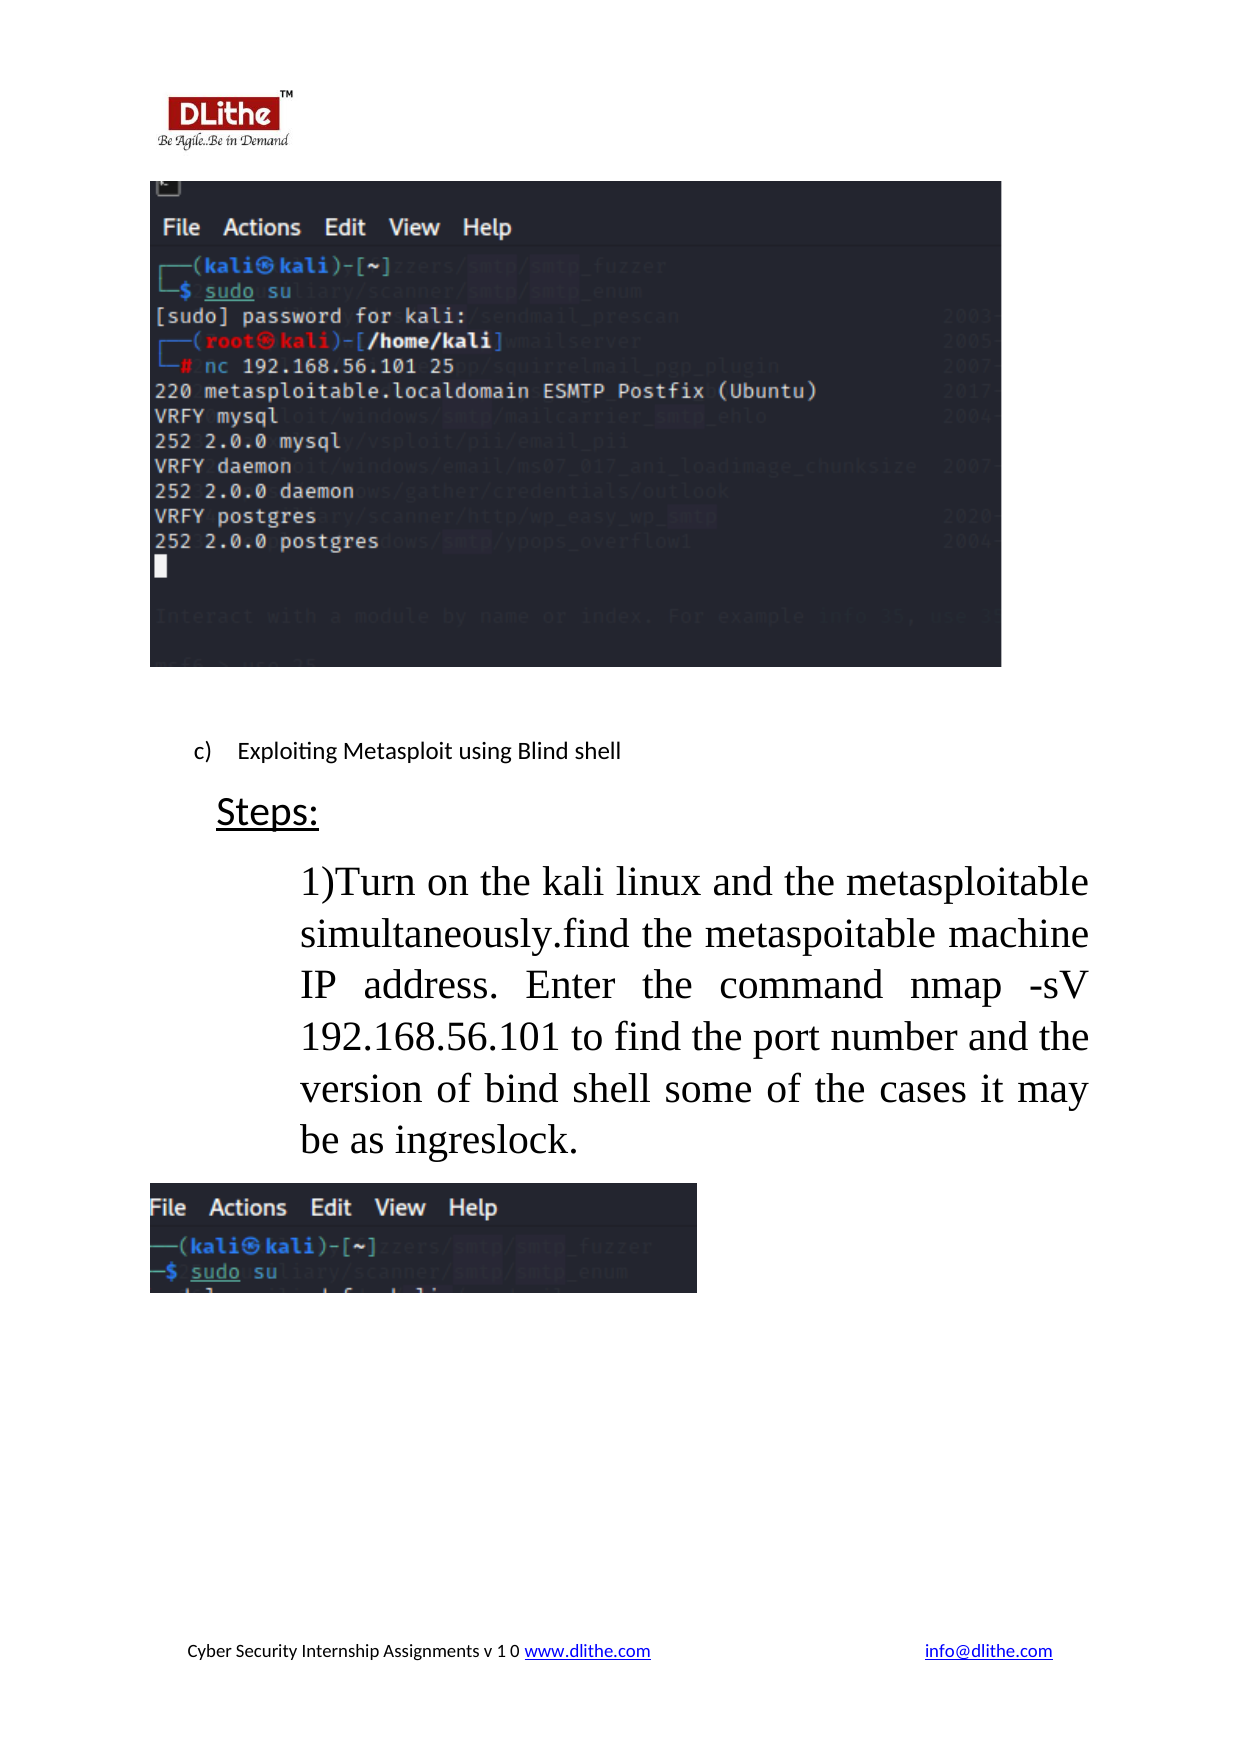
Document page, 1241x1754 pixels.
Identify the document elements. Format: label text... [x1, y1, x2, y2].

picture [150, 1183, 697, 1293]
text Steps: [150, 785, 1090, 836]
picture [150, 73, 299, 163]
picture [150, 181, 1002, 667]
list 1)Turn on the kali linux and the metasploitable simultaneously.find the metaspoitable machine IP address. Enter the command nmap -sV 192.168.56.101 to find the port number and the version of bind shell some of the cases it may be as ingreslock. [300, 857, 1090, 1163]
list Exploiting Metasploit using Blind shell [194, 736, 1090, 766]
